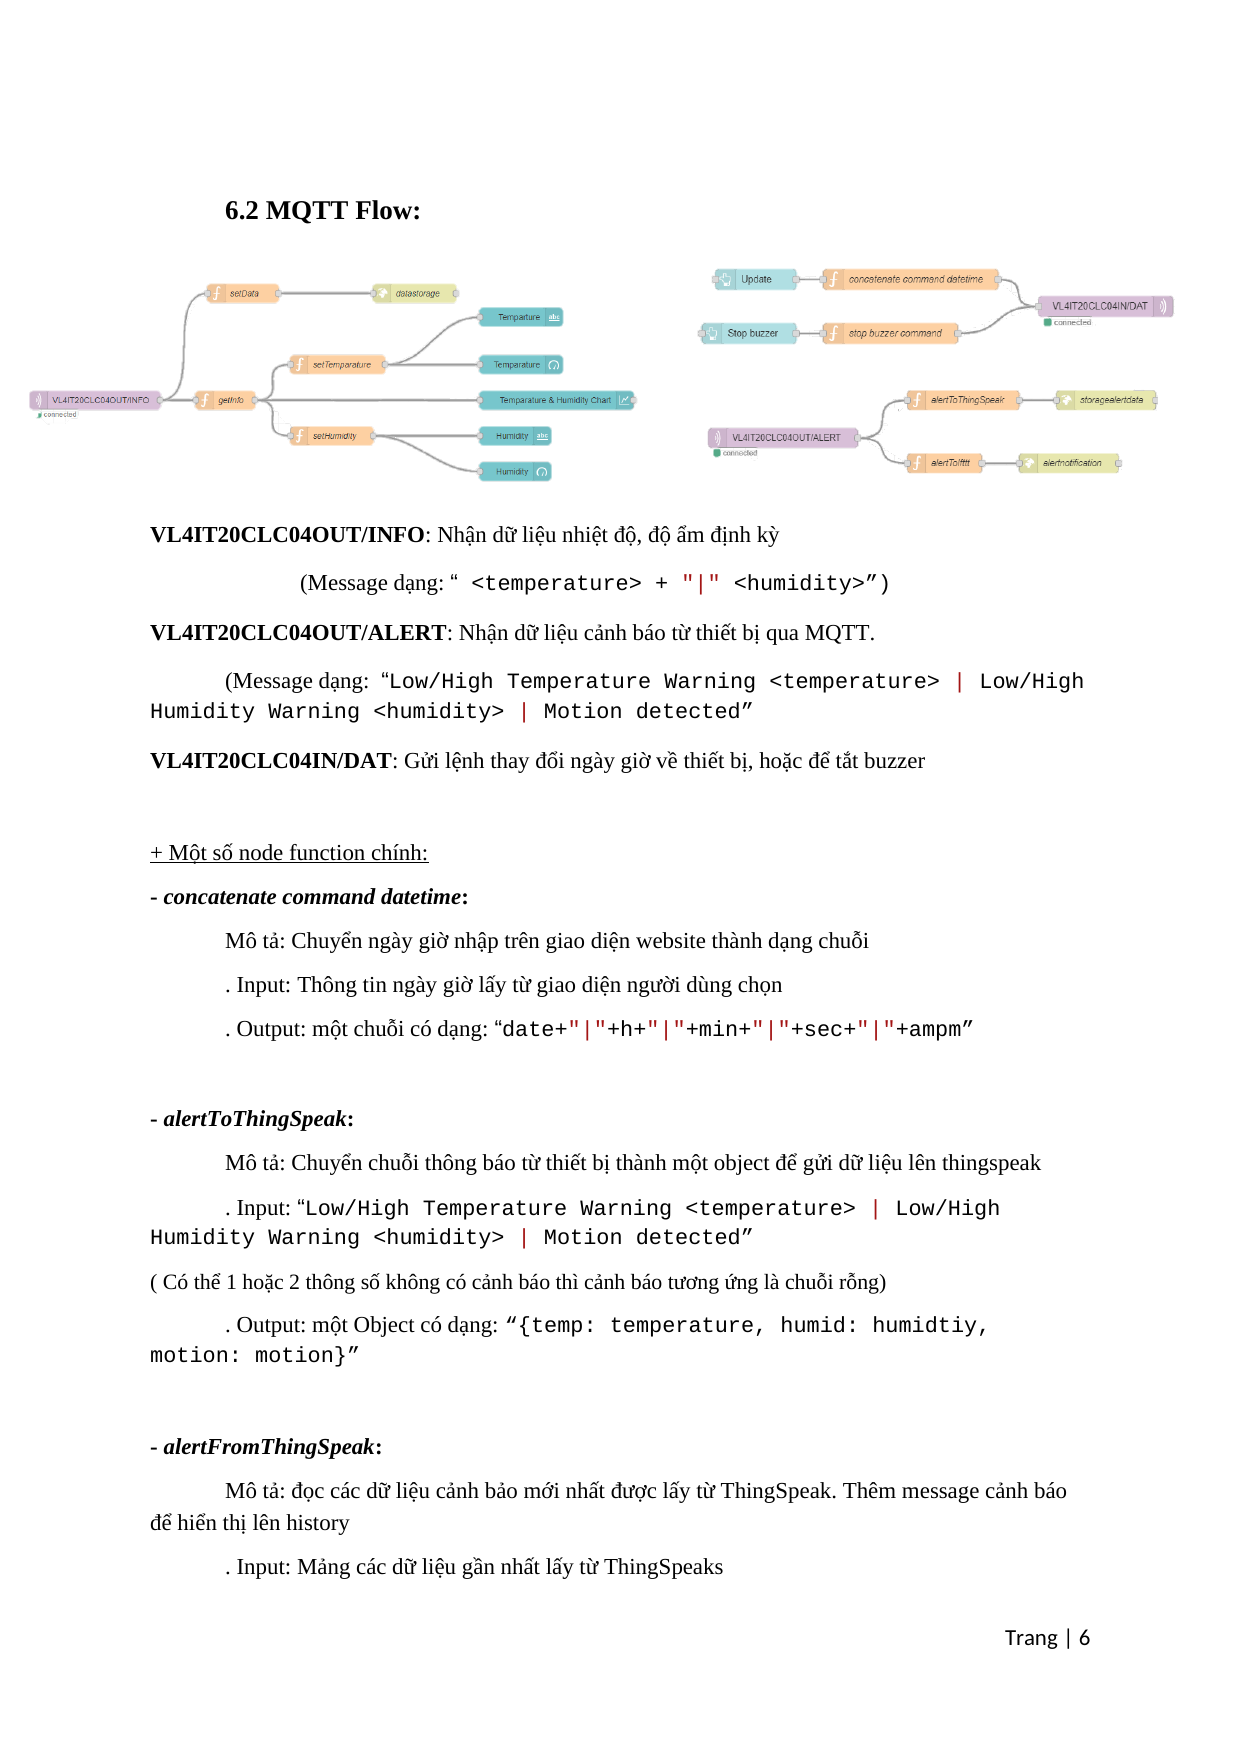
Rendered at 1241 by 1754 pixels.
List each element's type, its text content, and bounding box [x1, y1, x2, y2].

text - concatenate command datetime: [150, 883, 1090, 909]
text Mô tả: Chuyển chuỗi thông báo từ thiết bị thành một object để gửi dữ liệu lên thingspeak [150, 1149, 1090, 1176]
text (Message dạng: “ <temperature> + "|" <humidity>”) [225, 569, 1090, 597]
picture [702, 382, 1158, 491]
picture [692, 252, 1184, 358]
text (Message dạng: “Low/High Temperature Warning <temperature> | Low/High Humidity Warning <humidity> | Motion detected” [150, 667, 1090, 725]
text ( Có thể 1 hoặc 2 thông số không có cảnh báo thì cảnh báo tương ứng là chuỗi rỗng) [150, 1269, 1090, 1294]
text . Output: một chuỗi có dạng: “date+"|"+h+"|"+min+"|"+sec+"|"+ampm” [150, 1015, 1090, 1043]
text Mô tả: đọc các dữ liệu cảnh bảo mới nhất được lấy từ ThingSpeak. Thêm message cảnh báo để hiển thị lên history [150, 1477, 1090, 1535]
text VL4IT20CLC04OUT/INFO: Nhận dữ liệu nhiệt độ, độ ẩm định kỳ [150, 521, 1090, 547]
text VL4IT20CLC04OUT/ALERT: Nhận dữ liệu cảnh báo từ thiết bị qua MQTT. [150, 619, 1090, 646]
text Mô tả: Chuyển ngày giờ nhập trên giao diện website thành dạng chuỗi [150, 927, 1090, 953]
text VL4IT20CLC04IN/DAT: Gửi lệnh thay đổi ngày giờ về thiết bị, hoặc để tắt buzzer [150, 747, 1090, 773]
text . Input: “Low/High Temperature Warning <temperature> | Low/High Humidity Warning <humidity> | Motion detected” [150, 1193, 1090, 1251]
text + Một số node function chính: [150, 839, 1090, 865]
picture [25, 261, 644, 492]
text - alertToThingSpeak: [150, 1105, 1090, 1132]
text . Input: Mảng các dữ liệu gần nhất lấy từ ThingSpeaks [150, 1553, 1090, 1579]
text . Output: một Object có dạng: “{temp: temperature, humid: humidtiy, motion: motion}” [150, 1311, 1090, 1369]
text - alertFromThingSpeak: [150, 1433, 1090, 1460]
text . Input: Thông tin ngày giờ lấy từ giao diện người dùng chọn [150, 971, 1090, 998]
subtitle 6.2 MQTT Flow: [150, 194, 1090, 225]
